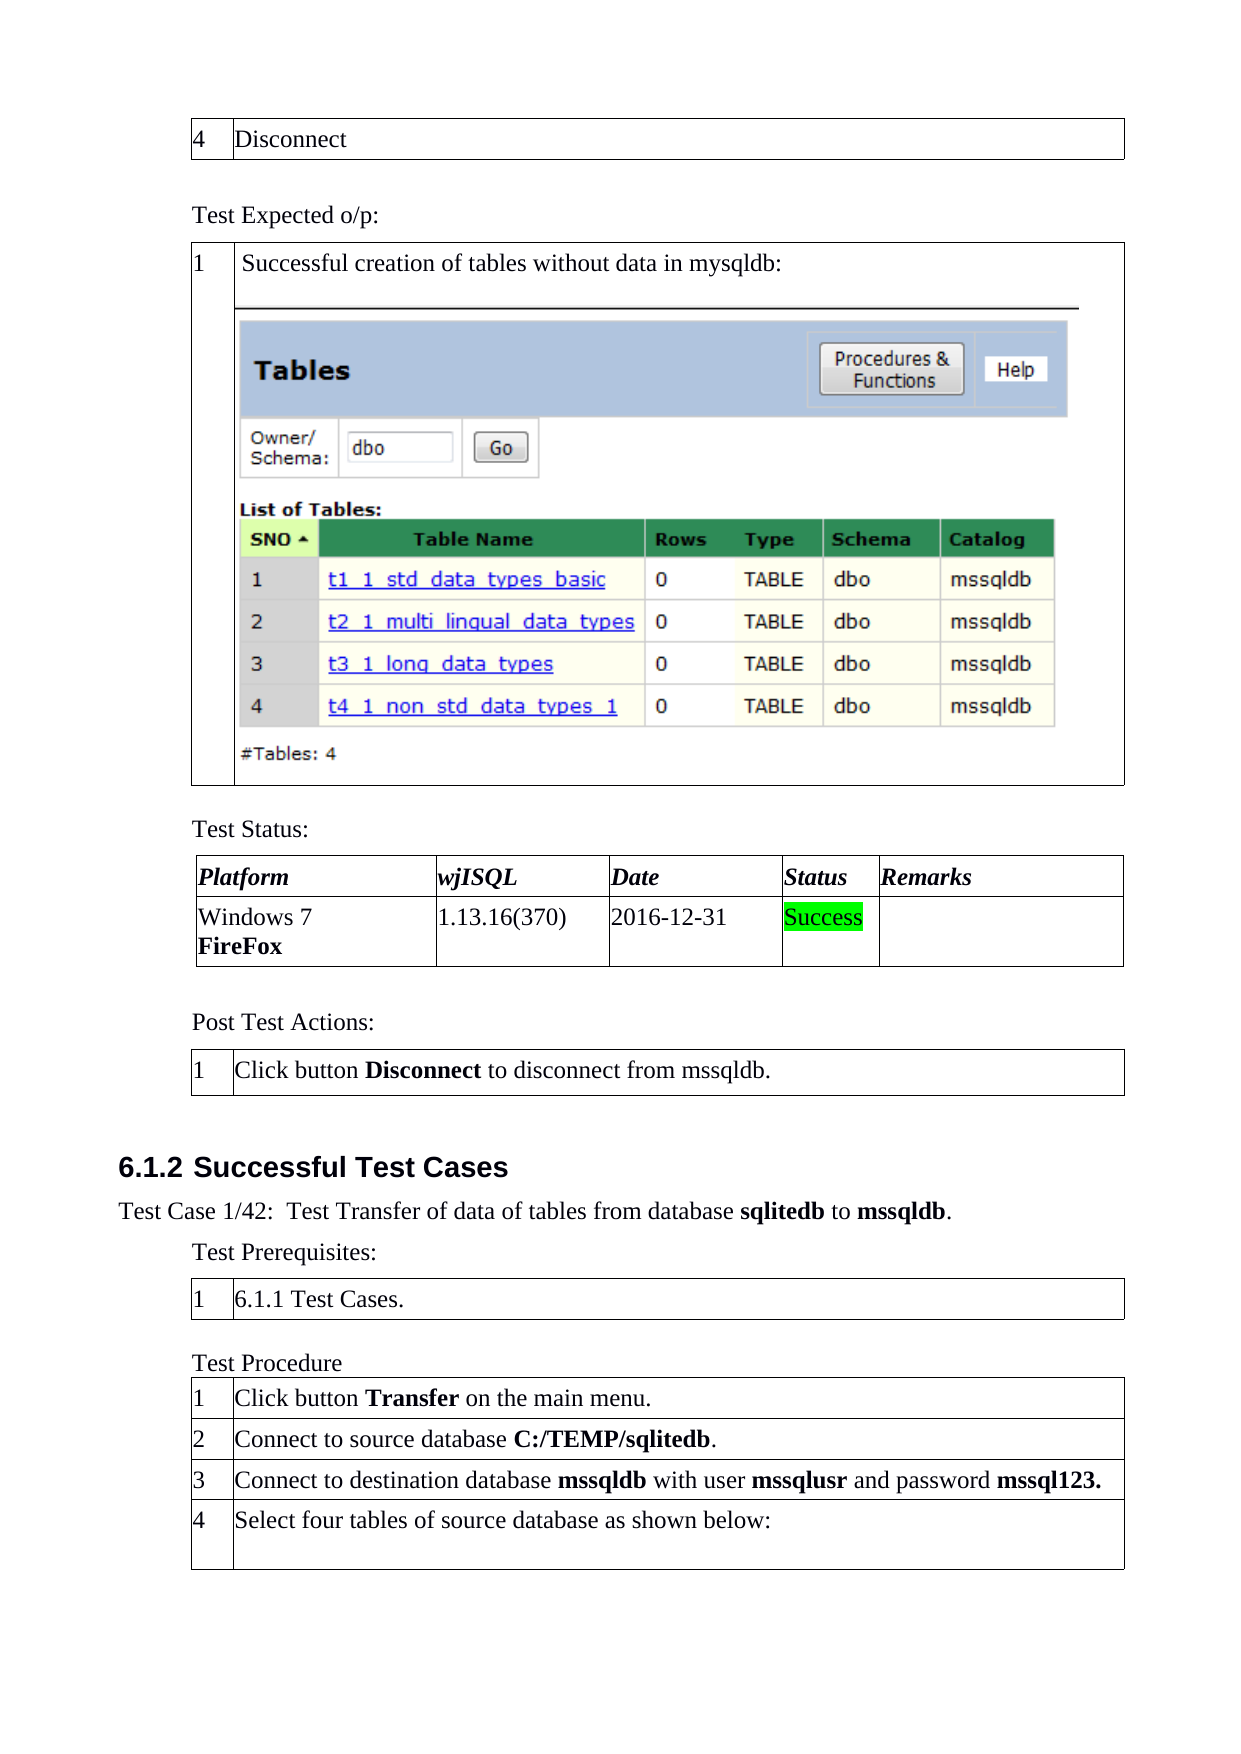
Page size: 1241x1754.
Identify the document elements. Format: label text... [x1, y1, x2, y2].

table_header wjISQL [437, 856, 609, 896]
text Test Prerequisites: [118, 1237, 1122, 1266]
table_header Remarks [880, 856, 1123, 896]
table_header Successful creation of tables without data in mysqldb: [235, 243, 1124, 785]
table_cell 2 [192, 1419, 233, 1458]
table_header Date [610, 856, 782, 896]
table_header Click button Transfer on the main menu. [234, 1378, 1124, 1418]
picture [235, 305, 1079, 779]
table_header 1 [192, 1279, 233, 1319]
subtitle Successful Test Cases [118, 1150, 1122, 1183]
text Test Procedure [118, 1348, 1122, 1377]
table_header Click button Disconnect to disconnect from mssqldb. [234, 1050, 1124, 1095]
table_cell 4 [192, 119, 233, 159]
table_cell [234, 1500, 1124, 1569]
table_header 1 [192, 1378, 233, 1418]
table_cell 2016-12-31 [610, 897, 782, 966]
text Test Expected o/p: [118, 201, 1122, 229]
table_cell Success [783, 897, 879, 966]
text Test Status: [118, 814, 1122, 843]
table_cell Disconnect [234, 119, 1124, 159]
text Test Case 1/42: Test Transfer of data of tables from database sqlitedb to mssqldb. [118, 1196, 1122, 1224]
table_header Platform [197, 856, 436, 896]
table_cell Connect to source database C:/TEMP/sqlitedb. [234, 1419, 1124, 1458]
table_header 6.1.1 Test Cases. [234, 1279, 1124, 1319]
text Post Test Actions: [118, 1007, 1122, 1036]
table_cell 1.13.16(370) [437, 897, 609, 966]
table_cell Connect to destination database mssqldb with user mssqlusr and password mssql123. [234, 1460, 1124, 1499]
table_header Status [783, 856, 879, 896]
table_header 1 [192, 1050, 233, 1095]
table_cell [880, 897, 1123, 966]
table_cell Windows 7 FireFox [197, 897, 436, 966]
table_header 1 [192, 243, 234, 785]
table_cell 3 [192, 1460, 233, 1499]
table_cell 4 [192, 1500, 233, 1569]
